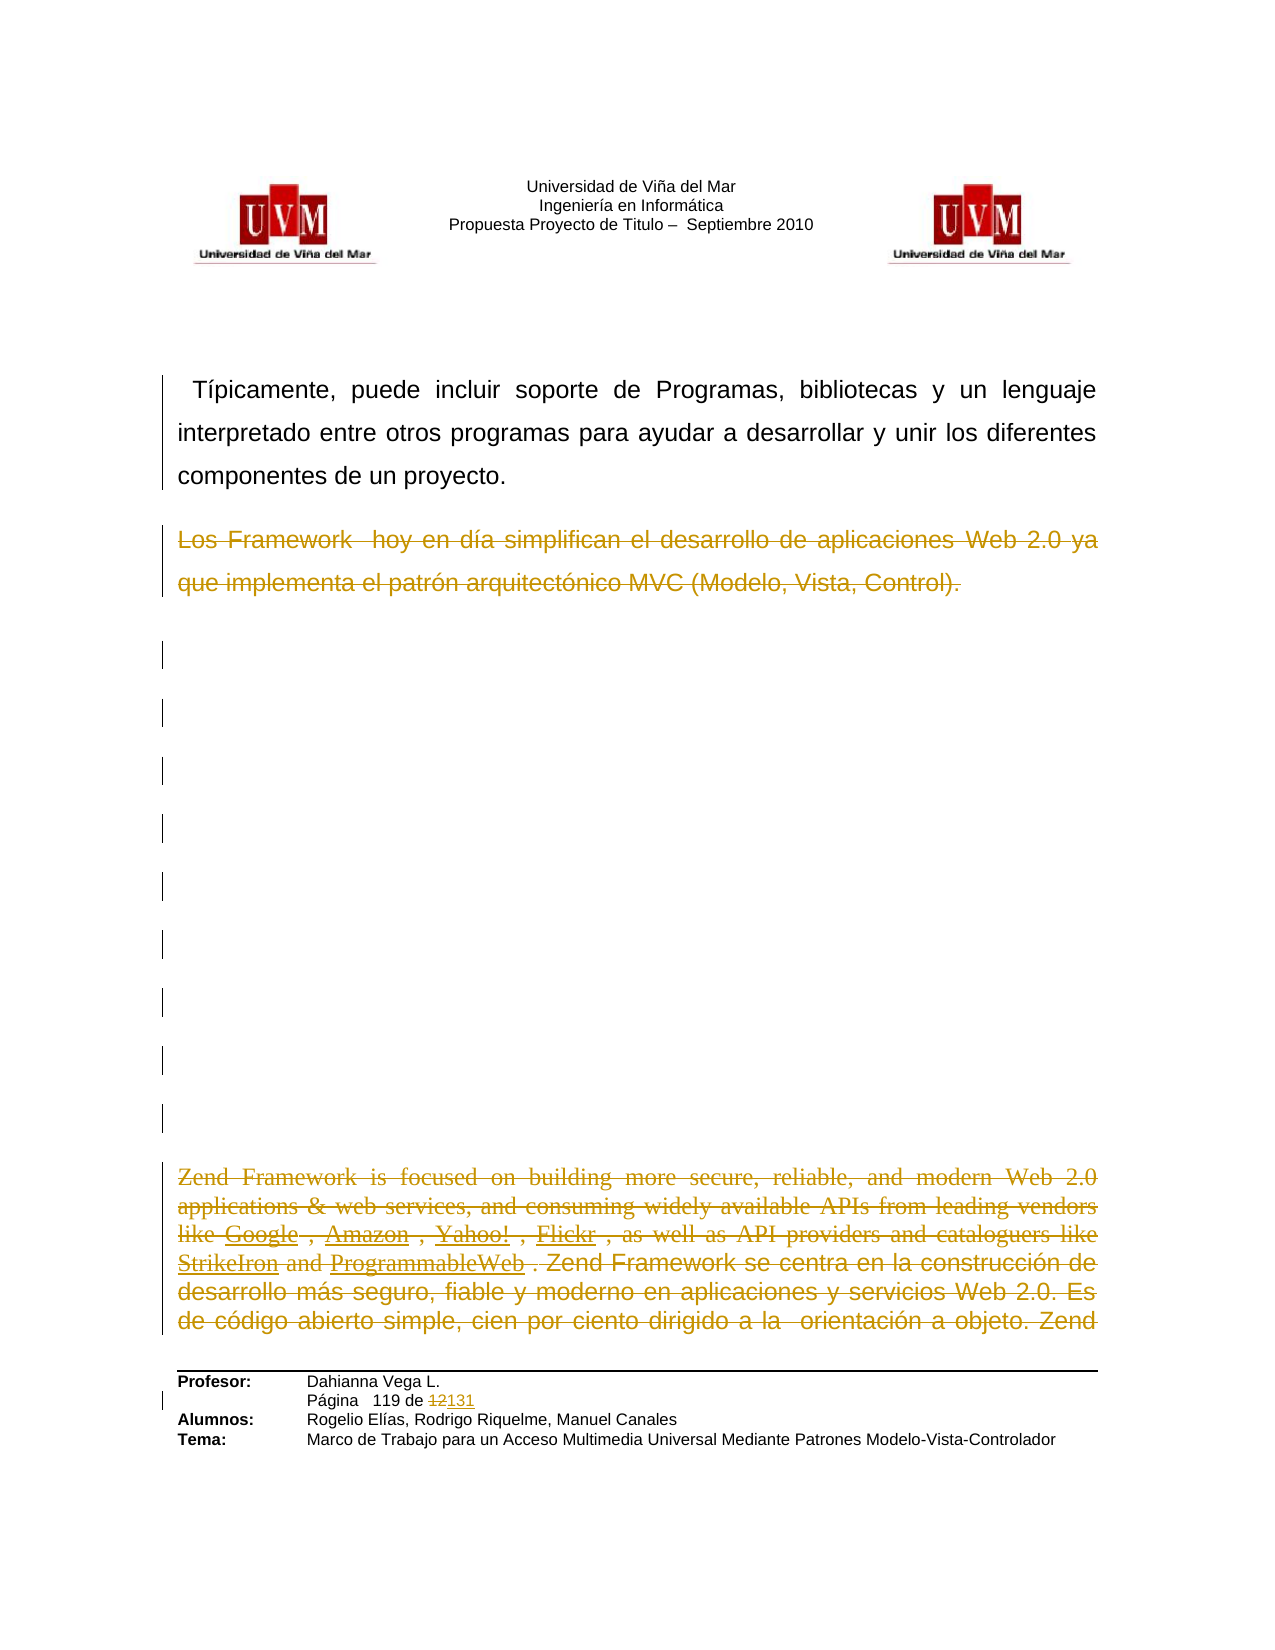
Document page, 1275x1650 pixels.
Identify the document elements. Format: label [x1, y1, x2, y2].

picture [177, 176, 390, 267]
picture [871, 176, 1084, 267]
